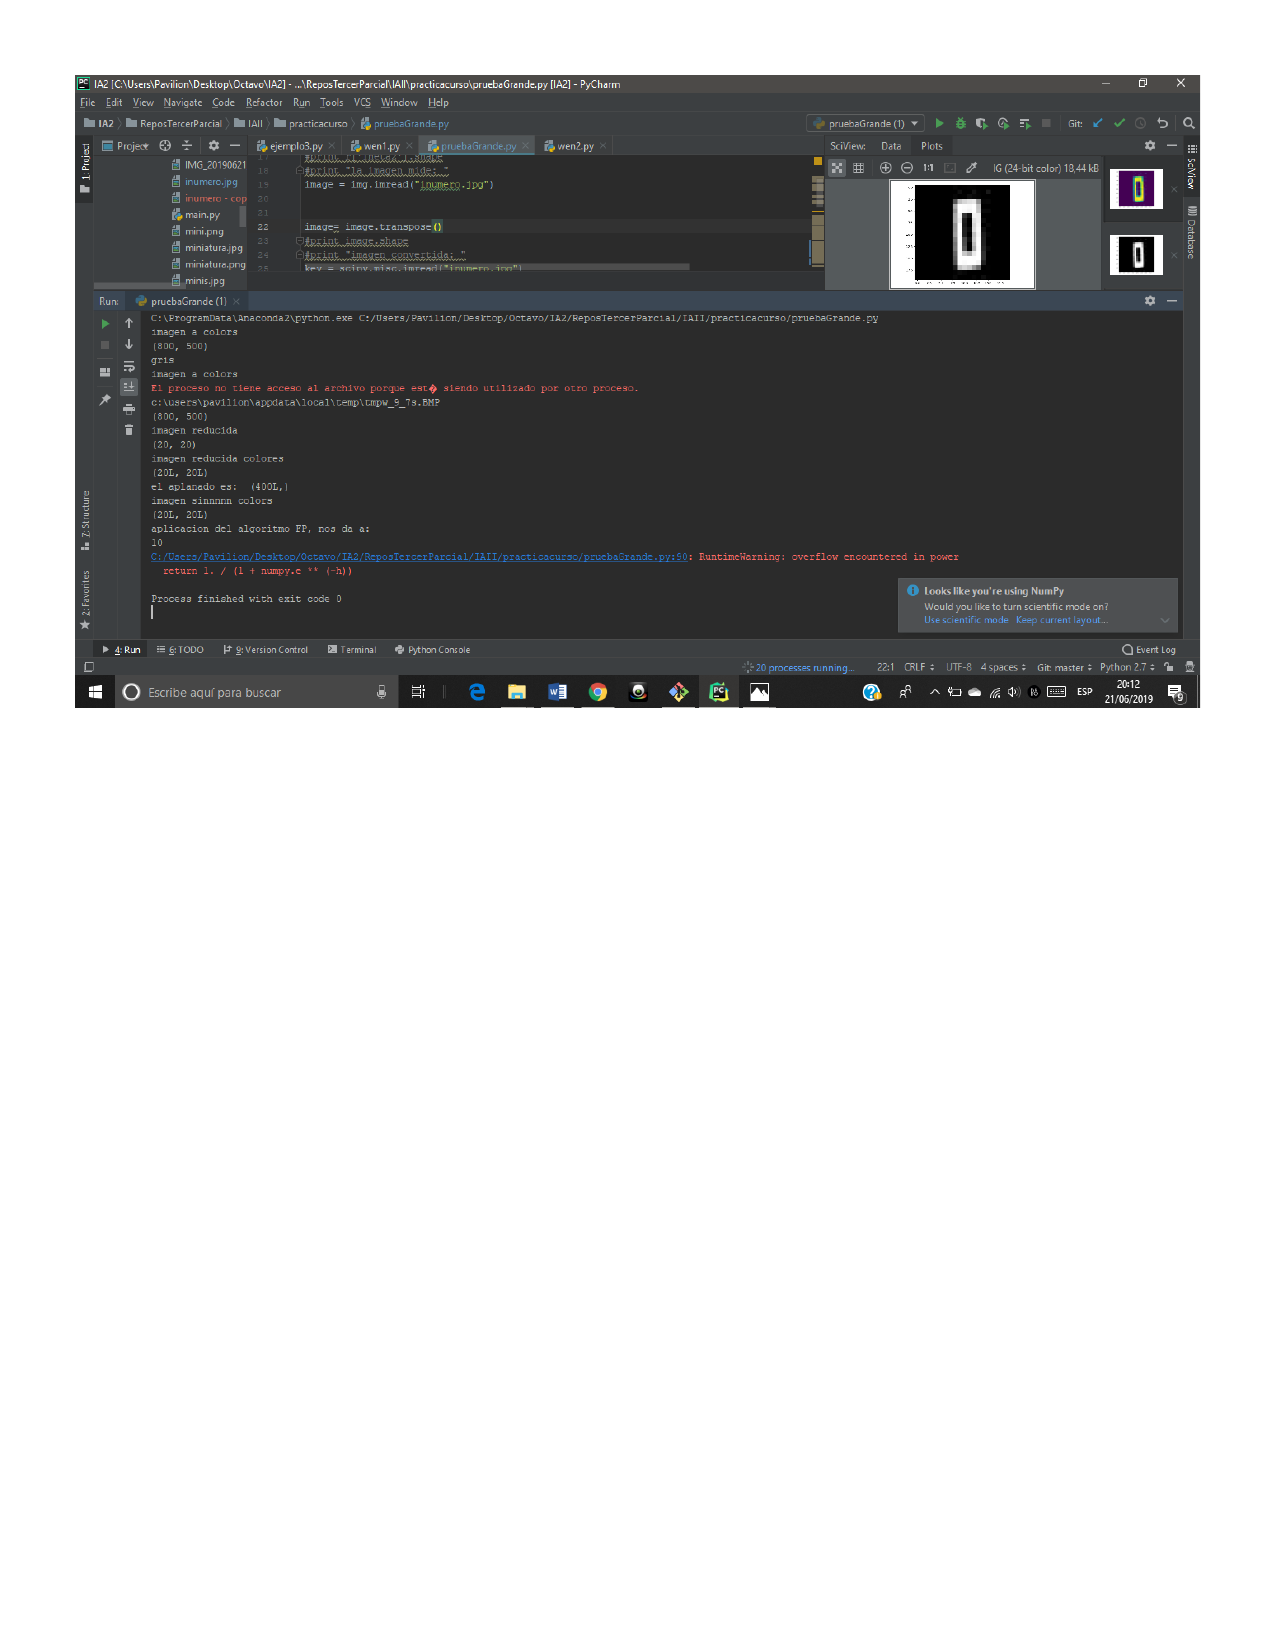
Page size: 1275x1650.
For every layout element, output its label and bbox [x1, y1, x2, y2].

picture [75, 75, 1200, 708]
